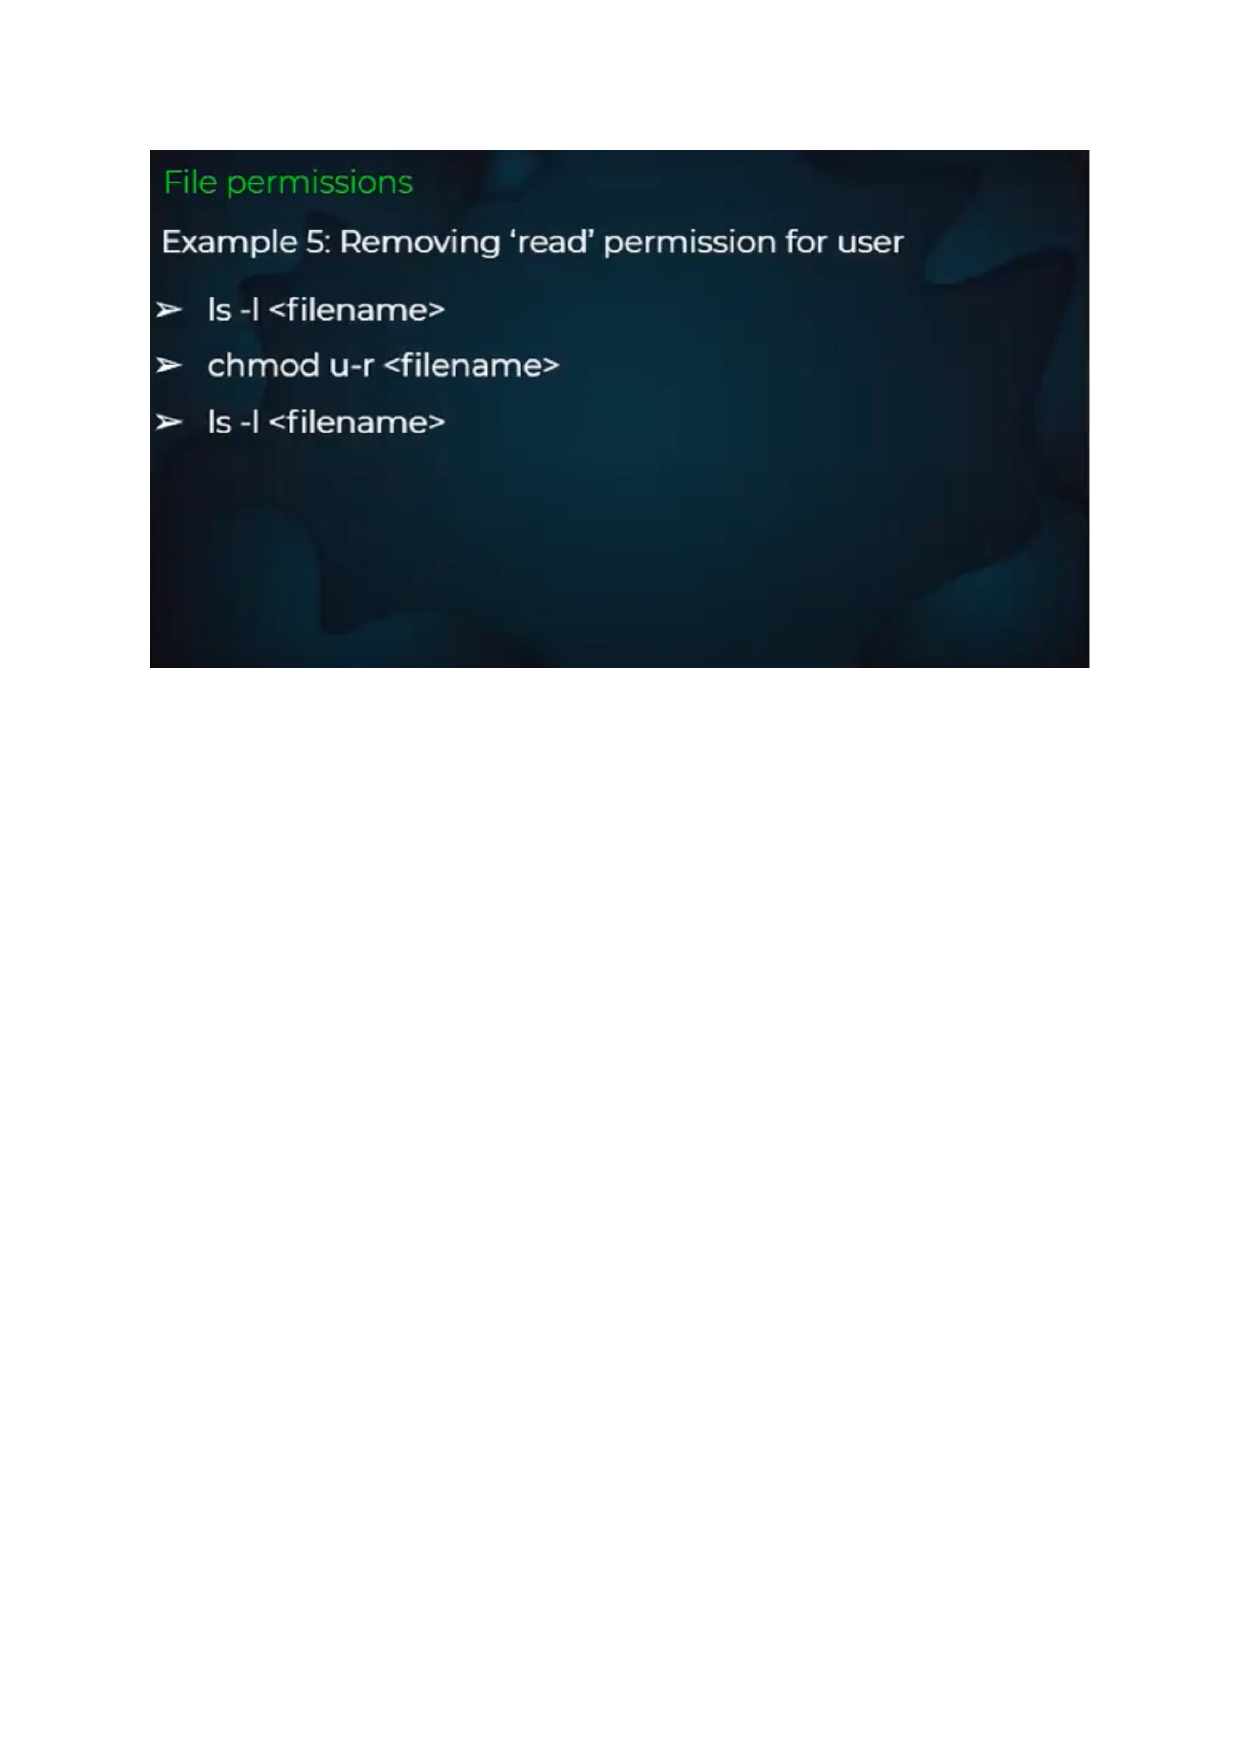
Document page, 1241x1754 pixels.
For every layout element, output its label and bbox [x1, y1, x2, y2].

picture [150, 150, 1090, 668]
